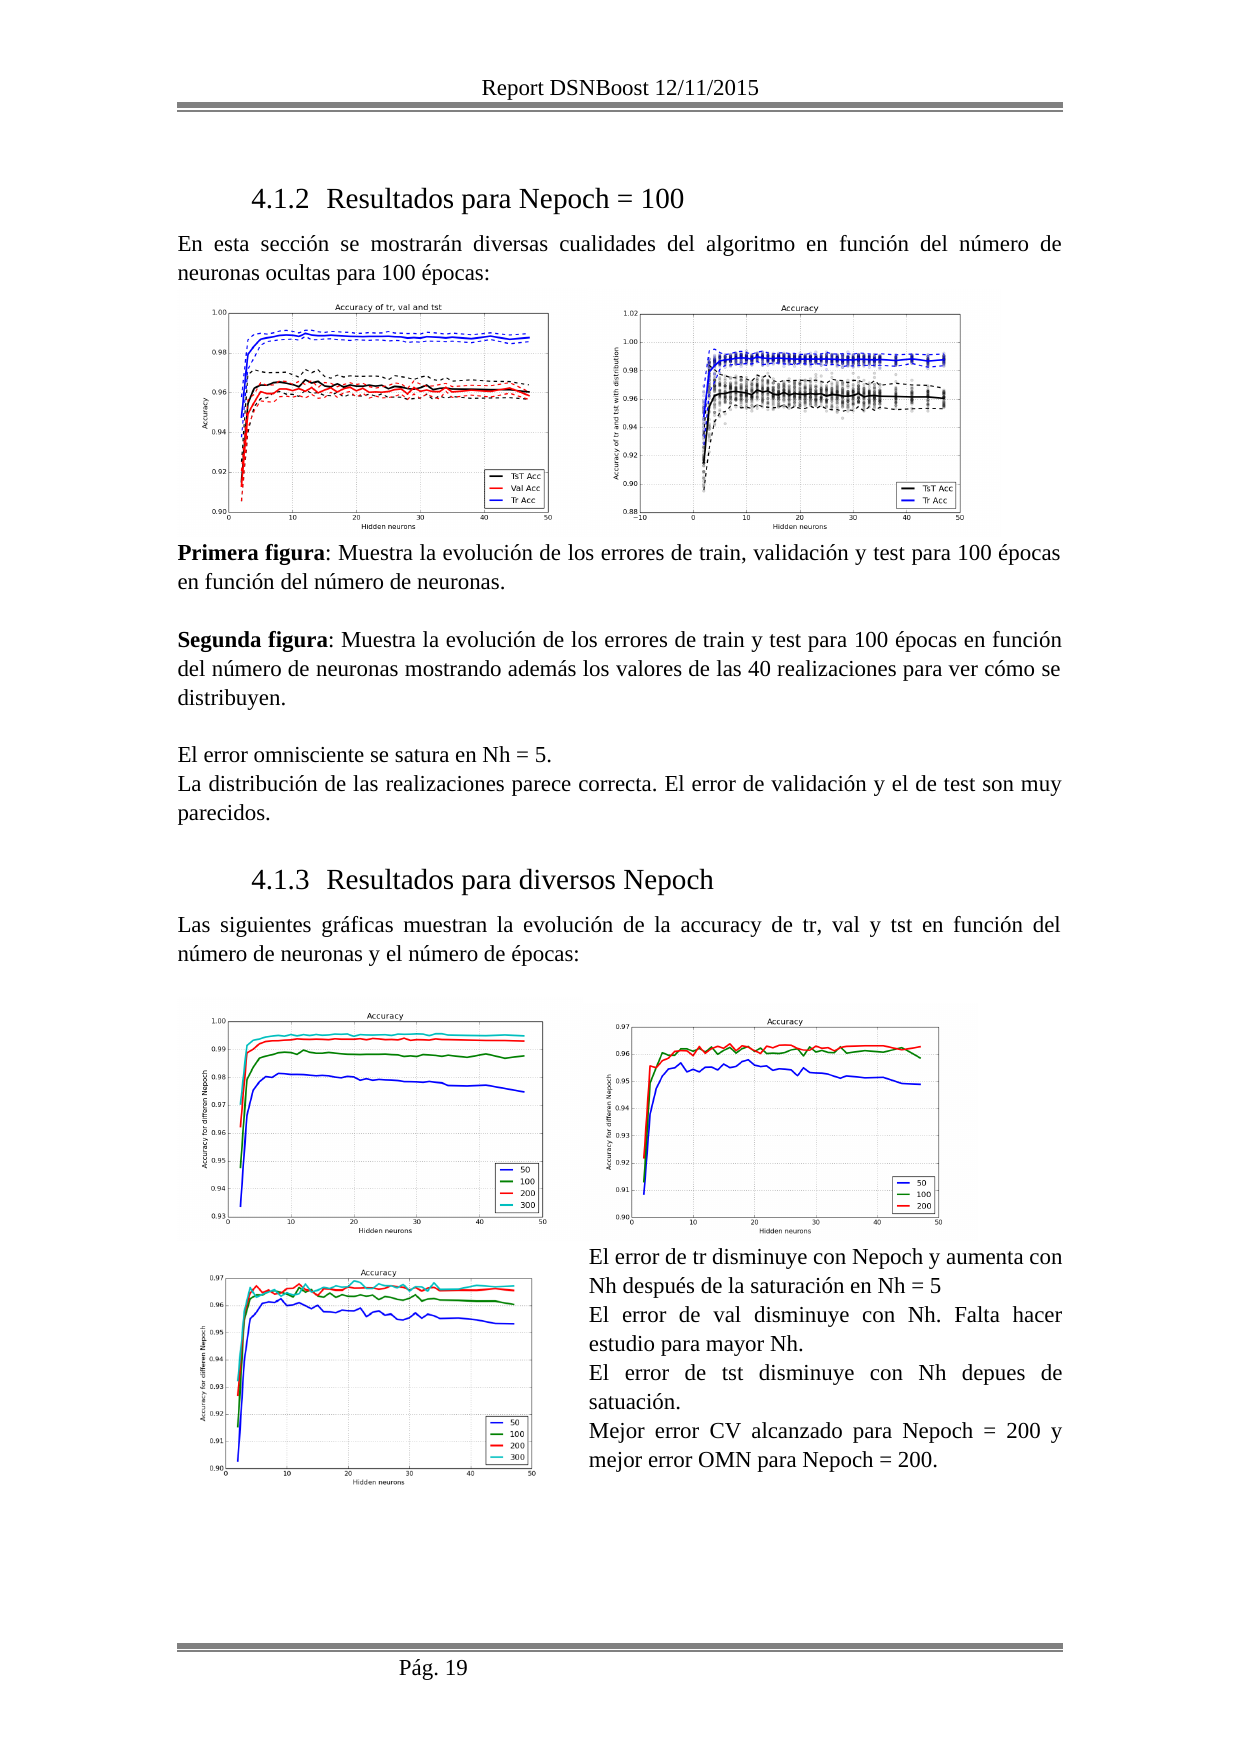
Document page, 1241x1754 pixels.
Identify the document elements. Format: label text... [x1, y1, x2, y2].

subtitle Resultados para diversos Nepoch [251, 862, 1063, 895]
text El error de val disminuye con Nh. Falta hacer estudio para mayor Nh. [571, 1301, 1063, 1357]
subtitle Resultados para Nepoch = 100 [251, 181, 1063, 214]
text El error de tst disminuye con Nh depues de satuación. [571, 1359, 1063, 1414]
text En esta sección se mostrarán diversas cualidades del algoritmo en función del número de neuronas ocultas para 100 épocas: [177, 230, 1063, 286]
text El error omnisciente se satura en Nh = 5. [177, 742, 1063, 768]
text Las siguientes gráficas muestran la evolución de la accuracy de tr, val y tst en función del número de neuronas y el número de épocas: [177, 911, 1063, 966]
text El error de tr disminuye con Nepoch y aumenta con Nh después de la saturación en Nh = 5 [177, 1243, 1063, 1299]
text Segunda figura: Muestra la evolución de los errores de train y test para 100 épocas en función del número de neuronas mostrando además los valores de las 40 realizaciones para ver cómo se distribuyen. [177, 626, 1063, 710]
text La distribución de las realizaciones parece correcta. El error de validación y el de test son muy parecidos. [177, 771, 1063, 826]
text Mejor error CV alcanzado para Nepoch = 200 y mejor error OMN para Nepoch = 200. [571, 1417, 1063, 1472]
picture [177, 288, 1001, 537]
picture [177, 997, 978, 1241]
text Primera figura: Muestra la evolución de los errores de train, validación y test para 100 épocas en función del número de neuronas. [177, 539, 1063, 594]
picture [176, 1255, 571, 1492]
